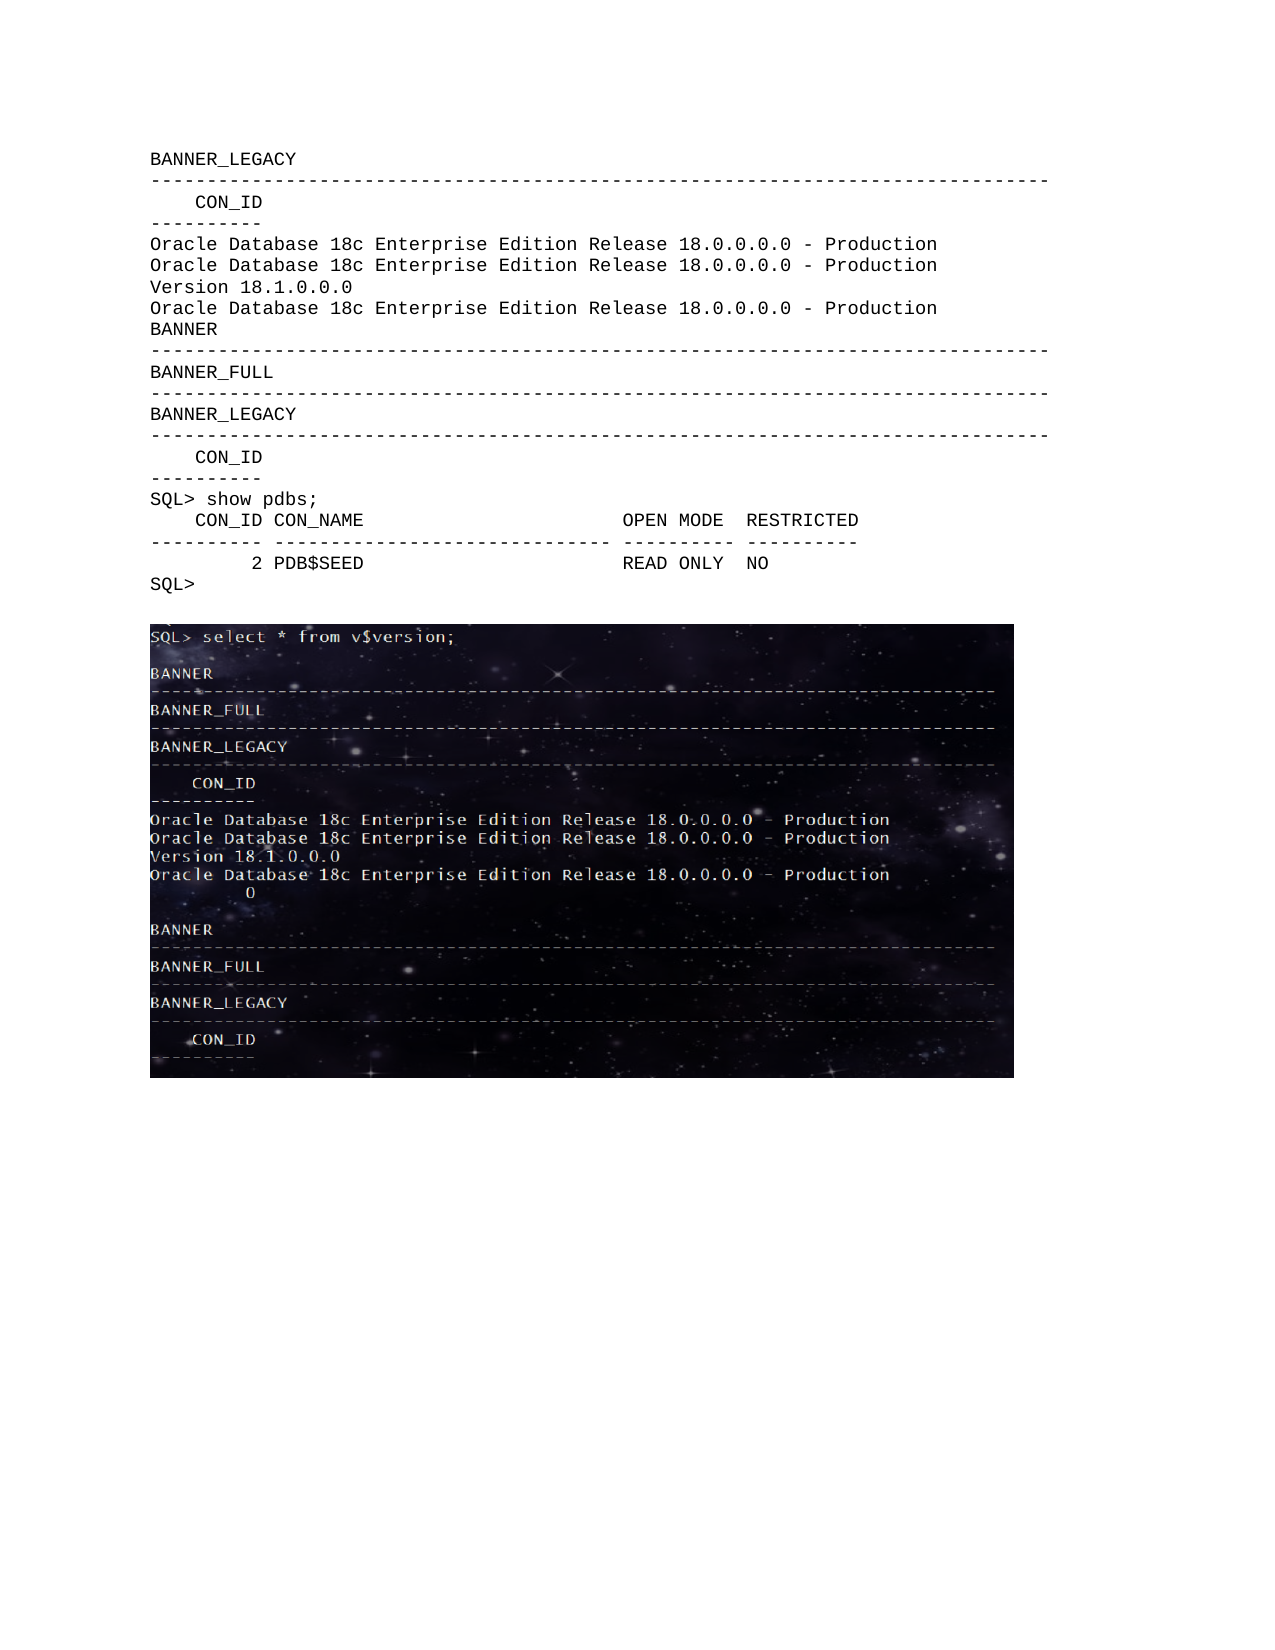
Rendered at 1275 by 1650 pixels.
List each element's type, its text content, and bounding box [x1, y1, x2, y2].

text ---------- [150, 469, 1125, 490]
text 2 PDB$SEED READ ONLY NO [150, 554, 1125, 575]
text SQL> show pdbs; [150, 490, 1125, 511]
text BANNER_FULL [150, 362, 1125, 384]
text -------------------------------------------------------------------------------- [150, 426, 1125, 447]
text Version 18.1.0.0.0 [150, 277, 1125, 299]
text Oracle Database 18c Enterprise Edition Release 18.0.0.0.0 - Production [150, 256, 1125, 277]
text BANNER_LEGACY [150, 150, 1125, 171]
text CON_ID [150, 447, 1125, 469]
picture [150, 624, 1014, 1078]
text ---------- [150, 214, 1125, 235]
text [150, 171, 1125, 192]
text SQL> [150, 575, 1125, 596]
text CON_ID [150, 192, 1125, 214]
text ---------- ------------------------------ ---------- ---------- [150, 532, 1125, 554]
text -------------------------------------------------------------------------------- [150, 384, 1125, 405]
text BANNER_LEGACY [150, 405, 1125, 426]
text CON_ID CON_NAME OPEN MODE RESTRICTED [150, 511, 1125, 532]
text -------------------------------------------------------------------------------- [150, 341, 1125, 362]
text BANNER [150, 320, 1125, 341]
text Oracle Database 18c Enterprise Edition Release 18.0.0.0.0 - Production [150, 299, 1125, 320]
text Oracle Database 18c Enterprise Edition Release 18.0.0.0.0 - Production [150, 235, 1125, 256]
